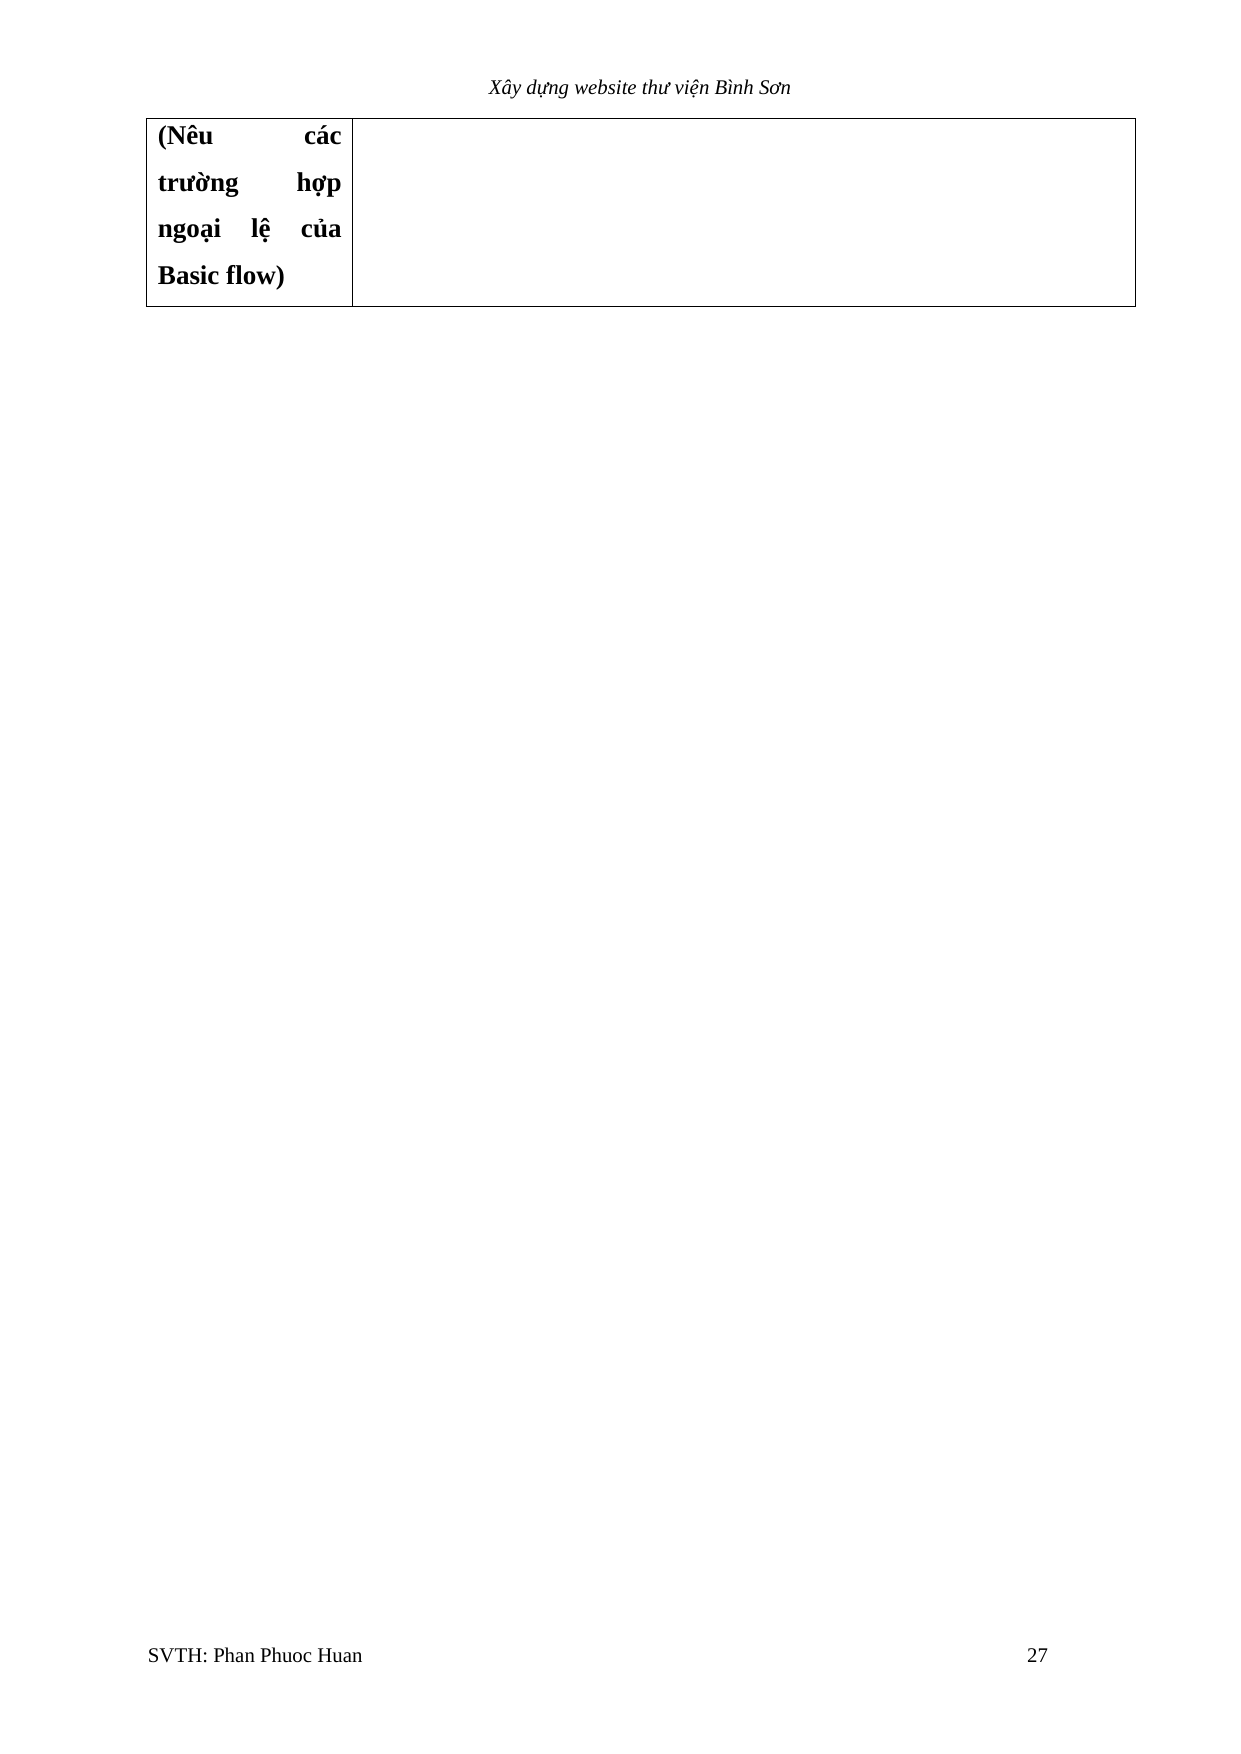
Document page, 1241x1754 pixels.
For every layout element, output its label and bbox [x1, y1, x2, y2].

table_cell [147, 119, 352, 306]
table_cell [353, 119, 1135, 306]
